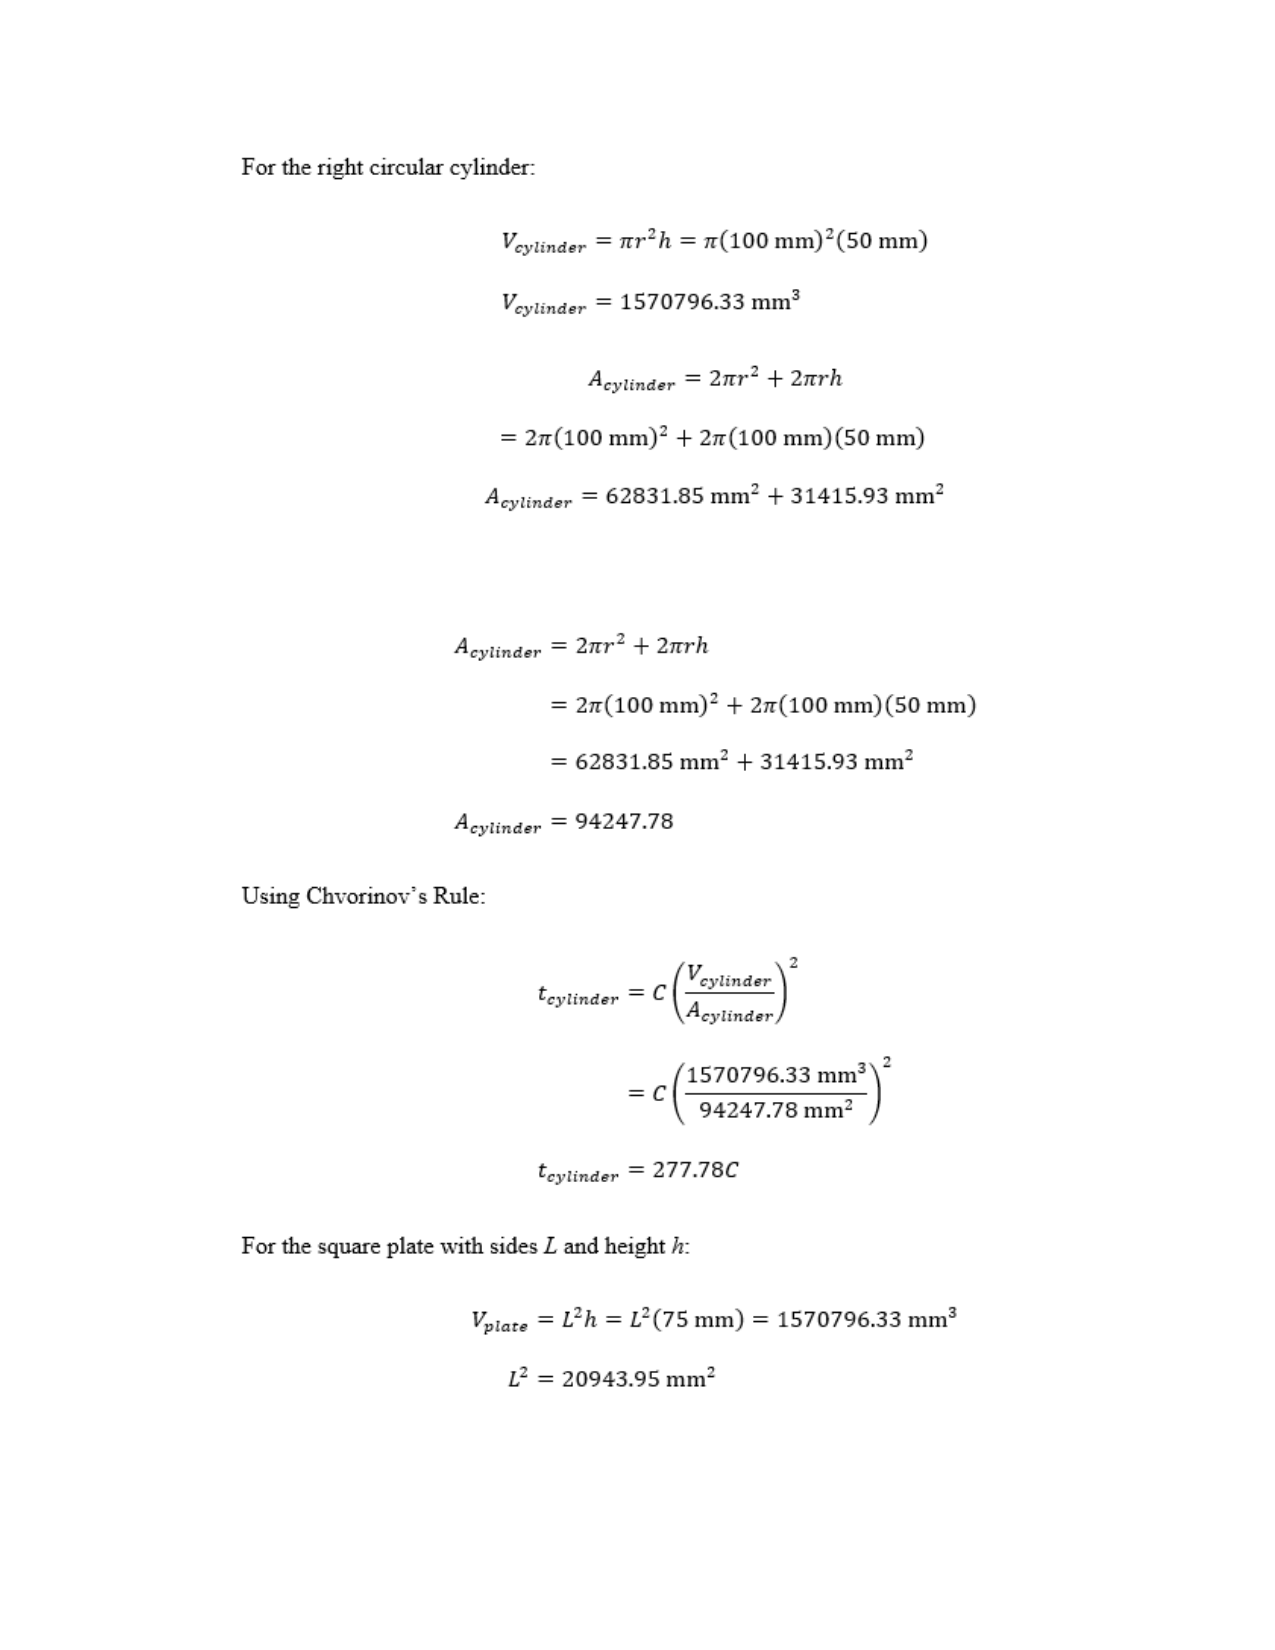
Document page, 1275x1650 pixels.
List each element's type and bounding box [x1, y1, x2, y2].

picture [218, 150, 1057, 1392]
